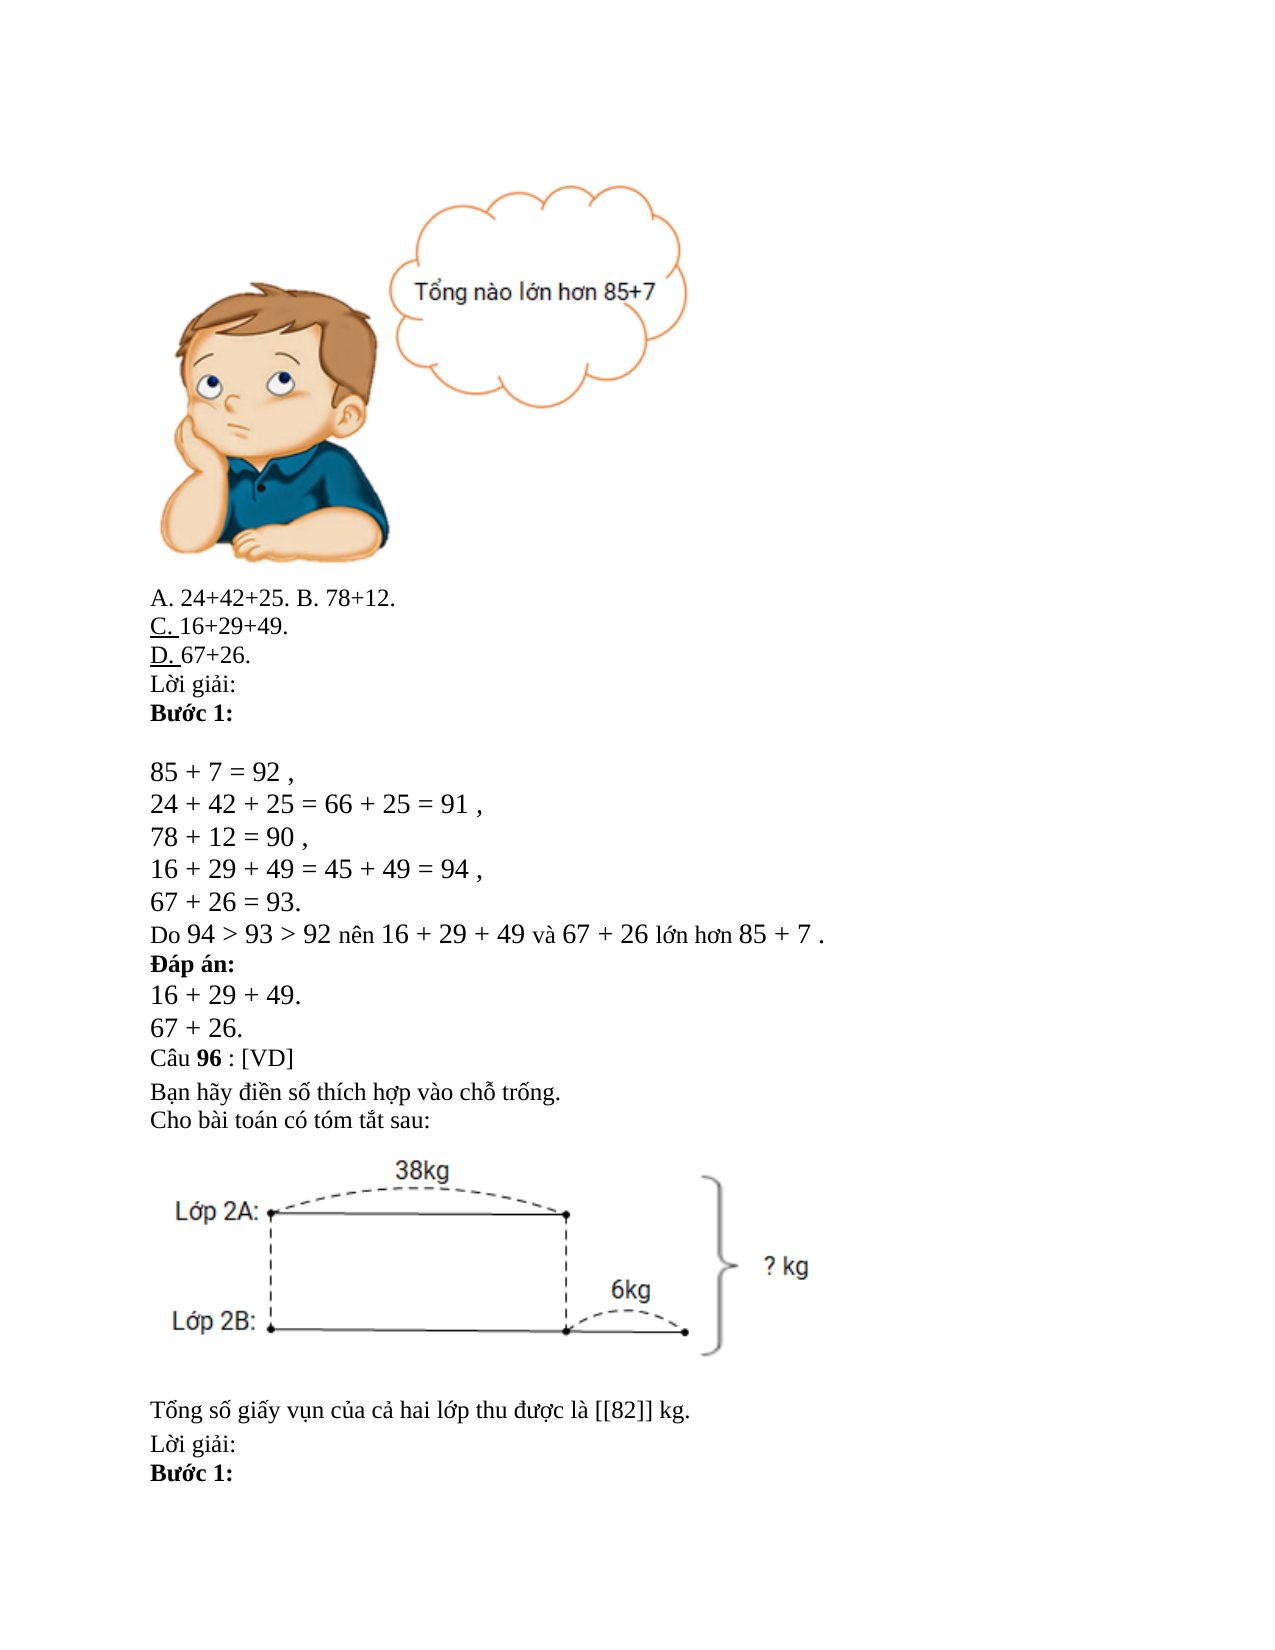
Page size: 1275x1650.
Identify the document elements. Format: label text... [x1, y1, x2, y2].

text Bước 1: [150, 1458, 1125, 1487]
picture [150, 1134, 839, 1396]
text Bước 1: [150, 698, 1125, 726]
picture [150, 178, 707, 578]
text D. 67+26. [150, 640, 1125, 669]
text Lời giải: [150, 1429, 1125, 1458]
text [150, 150, 1125, 577]
text C. 16+29+49. [150, 611, 1125, 640]
text A. 24+42+25. B. 78+12. [150, 583, 1125, 611]
text Lời giải: [150, 669, 1125, 698]
text 85 + 7 = 92 , 24 + 42 + 25 = 66 + 25 = 91 , 78 + 12 = 90 , 16 + 29 + 49 = 45 + 49 = 94 , 67 + 26 = 93. Do 94 > 93 > 92 nên 16 + 29 + 49 và 67 + 26 lớn hơn 85 + 7 . Đáp án: 16 + 29 + 49. 67 + 26. [150, 726, 1125, 1043]
text Câu 96 : [VD] [150, 1043, 1125, 1072]
